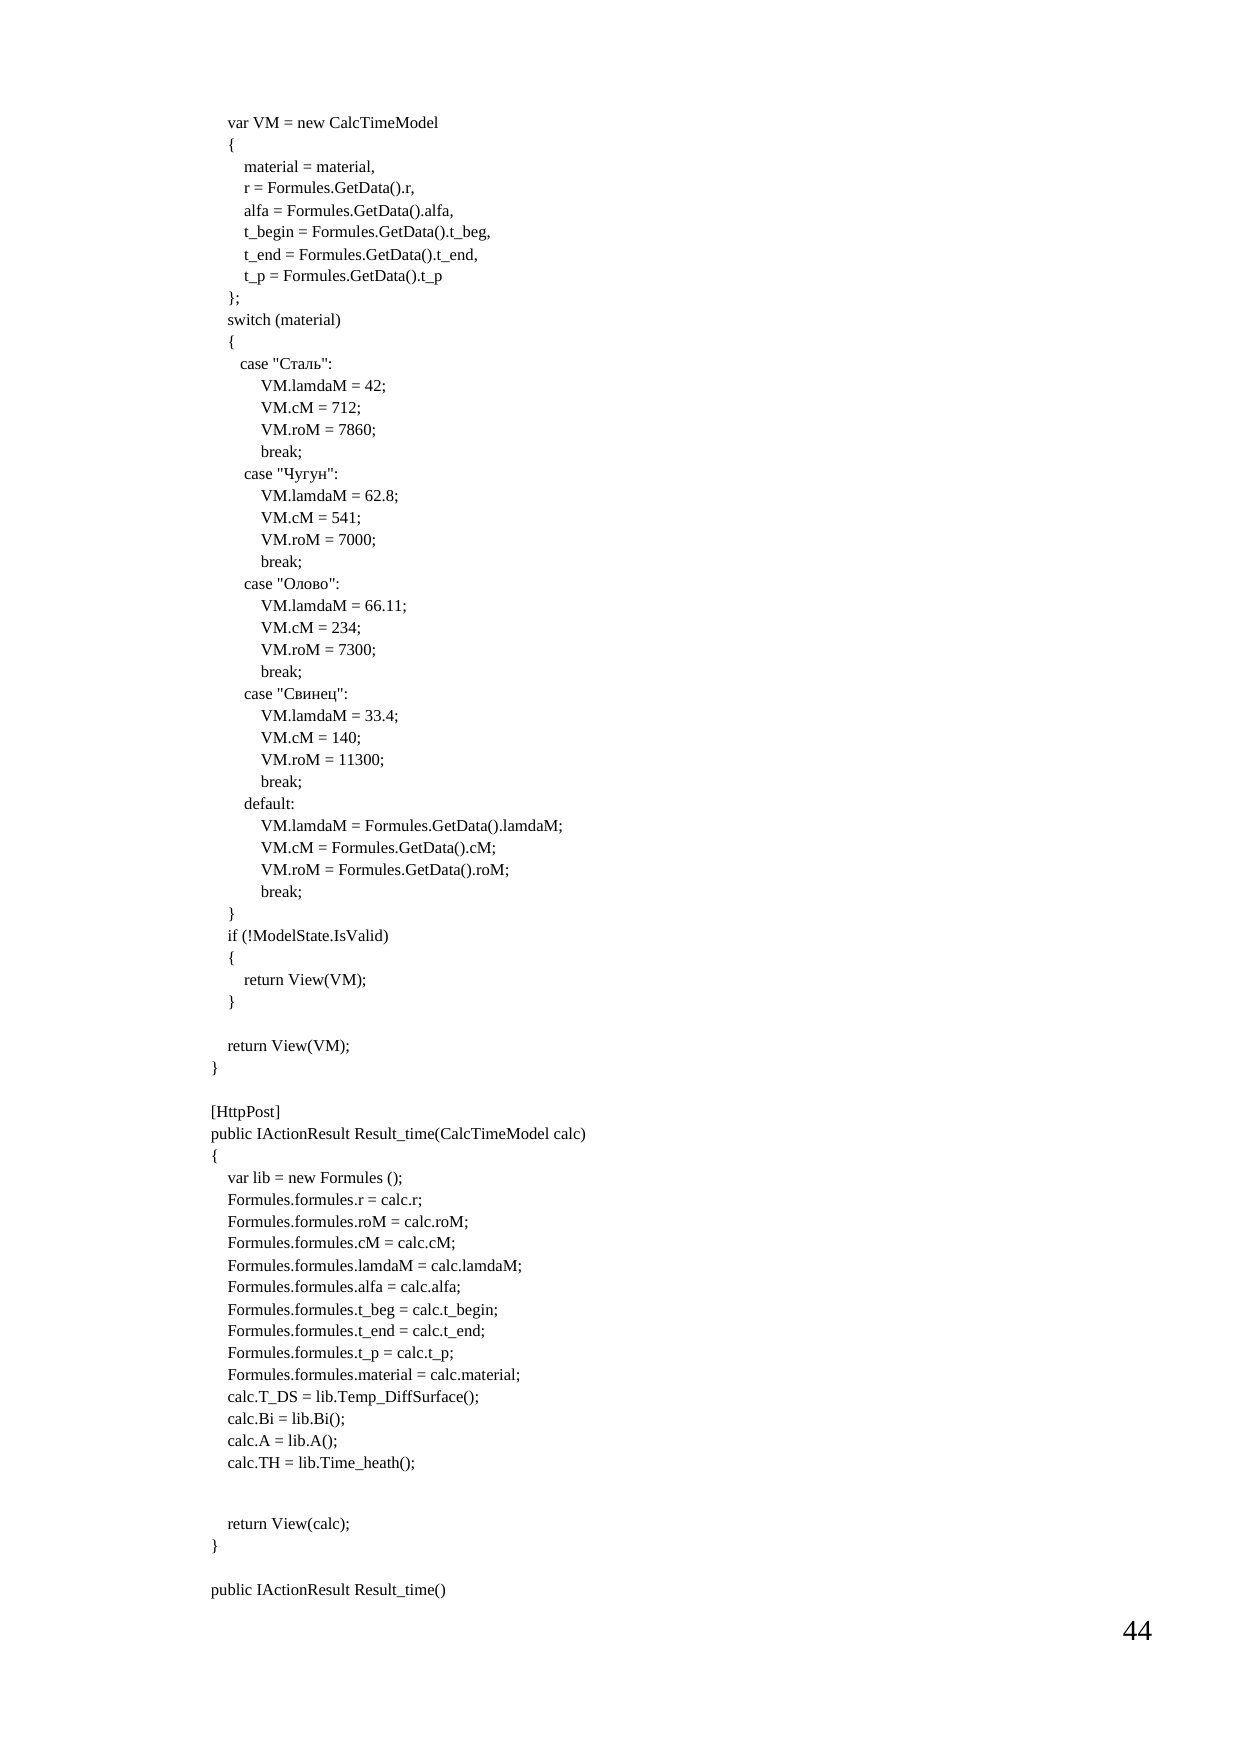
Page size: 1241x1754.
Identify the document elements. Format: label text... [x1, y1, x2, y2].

text return View(calc); [177, 1514, 1152, 1533]
text r = Formules.GetData().r, [177, 178, 1152, 197]
text Formules.formules.alfa = calc.alfa; [177, 1277, 1152, 1296]
text VM.cM = Formules.GetData().cM; [177, 838, 1152, 857]
text var VM = new CalcTimeModel [177, 112, 1152, 132]
text { [177, 134, 1152, 153]
text Formules.formules.material = calc.material; [177, 1365, 1152, 1384]
text alfa = Formules.GetData().alfa, [177, 200, 1152, 219]
text default: [177, 794, 1152, 813]
text Formules.formules.lamdaM = calc.lamdaM; [177, 1255, 1152, 1274]
text VM.cM = 712; [177, 398, 1152, 417]
text Formules.formules.cM = calc.cM; [177, 1233, 1152, 1252]
text VM.roM = Formules.GetData().roM; [177, 860, 1152, 879]
text case "Олово": [177, 574, 1152, 593]
text case "Свинец": [177, 684, 1152, 703]
text break; [177, 882, 1152, 901]
text } [177, 1057, 1152, 1077]
text break; [177, 442, 1152, 461]
text } [177, 1536, 1152, 1555]
text }; [177, 288, 1152, 307]
text t_begin = Formules.GetData().t_beg, [177, 222, 1152, 241]
text calc.Bi = lib.Bi(); [177, 1409, 1152, 1428]
text VM.lamdaM = 42; [177, 376, 1152, 395]
text VM.roM = 7000; [177, 530, 1152, 549]
text VM.roM = 7860; [177, 420, 1152, 439]
text Formules.formules.t_end = calc.t_end; [177, 1321, 1152, 1340]
text Formules.formules.roM = calc.roM; [177, 1211, 1152, 1231]
text break; [177, 552, 1152, 571]
text [HttpPost] [177, 1101, 1152, 1121]
text switch (material) [177, 310, 1152, 329]
text return View(VM); [177, 1036, 1152, 1055]
text calc.TH = lib.Time_heath(); [177, 1453, 1152, 1472]
text { [177, 948, 1152, 967]
text VM.lamdaM = 62.8; [177, 486, 1152, 505]
text { [177, 332, 1152, 351]
text VM.lamdaM = 33.4; [177, 706, 1152, 725]
text t_end = Formules.GetData().t_end, [177, 244, 1152, 263]
text VM.roM = 7300; [177, 640, 1152, 659]
text } [177, 904, 1152, 923]
text public IActionResult Result_time() [177, 1579, 1152, 1599]
text VM.cM = 234; [177, 618, 1152, 637]
text public IActionResult Result_time(CalcTimeModel calc) [177, 1123, 1152, 1143]
text Formules.formules.t_p = calc.t_p; [177, 1343, 1152, 1362]
text { [177, 1145, 1152, 1164]
text case "Чугун": [177, 464, 1152, 483]
text calc.A = lib.A(); [177, 1431, 1152, 1450]
text VM.lamdaM = 66.11; [177, 596, 1152, 615]
text VM.lamdaM = Formules.GetData().lamdaM; [177, 816, 1152, 835]
text return View(VM); [177, 969, 1152, 989]
text break; [177, 772, 1152, 791]
text calc.T_DS = lib.Temp_DiffSurface(); [177, 1387, 1152, 1406]
text break; [177, 662, 1152, 681]
text } [177, 992, 1152, 1011]
text VM.roM = 11300; [177, 750, 1152, 769]
text VM.cM = 541; [177, 508, 1152, 527]
text Formules.formules.r = calc.r; [177, 1189, 1152, 1208]
text Formules.formules.t_beg = calc.t_begin; [177, 1299, 1152, 1318]
text material = material, [177, 156, 1152, 176]
text case "Cталь": [177, 354, 1152, 373]
text t_p = Formules.GetData().t_p [177, 266, 1152, 285]
text if (!ModelState.IsValid) [177, 926, 1152, 945]
text VM.cM = 140; [177, 728, 1152, 747]
text var lib = new Formules (); [177, 1167, 1152, 1187]
